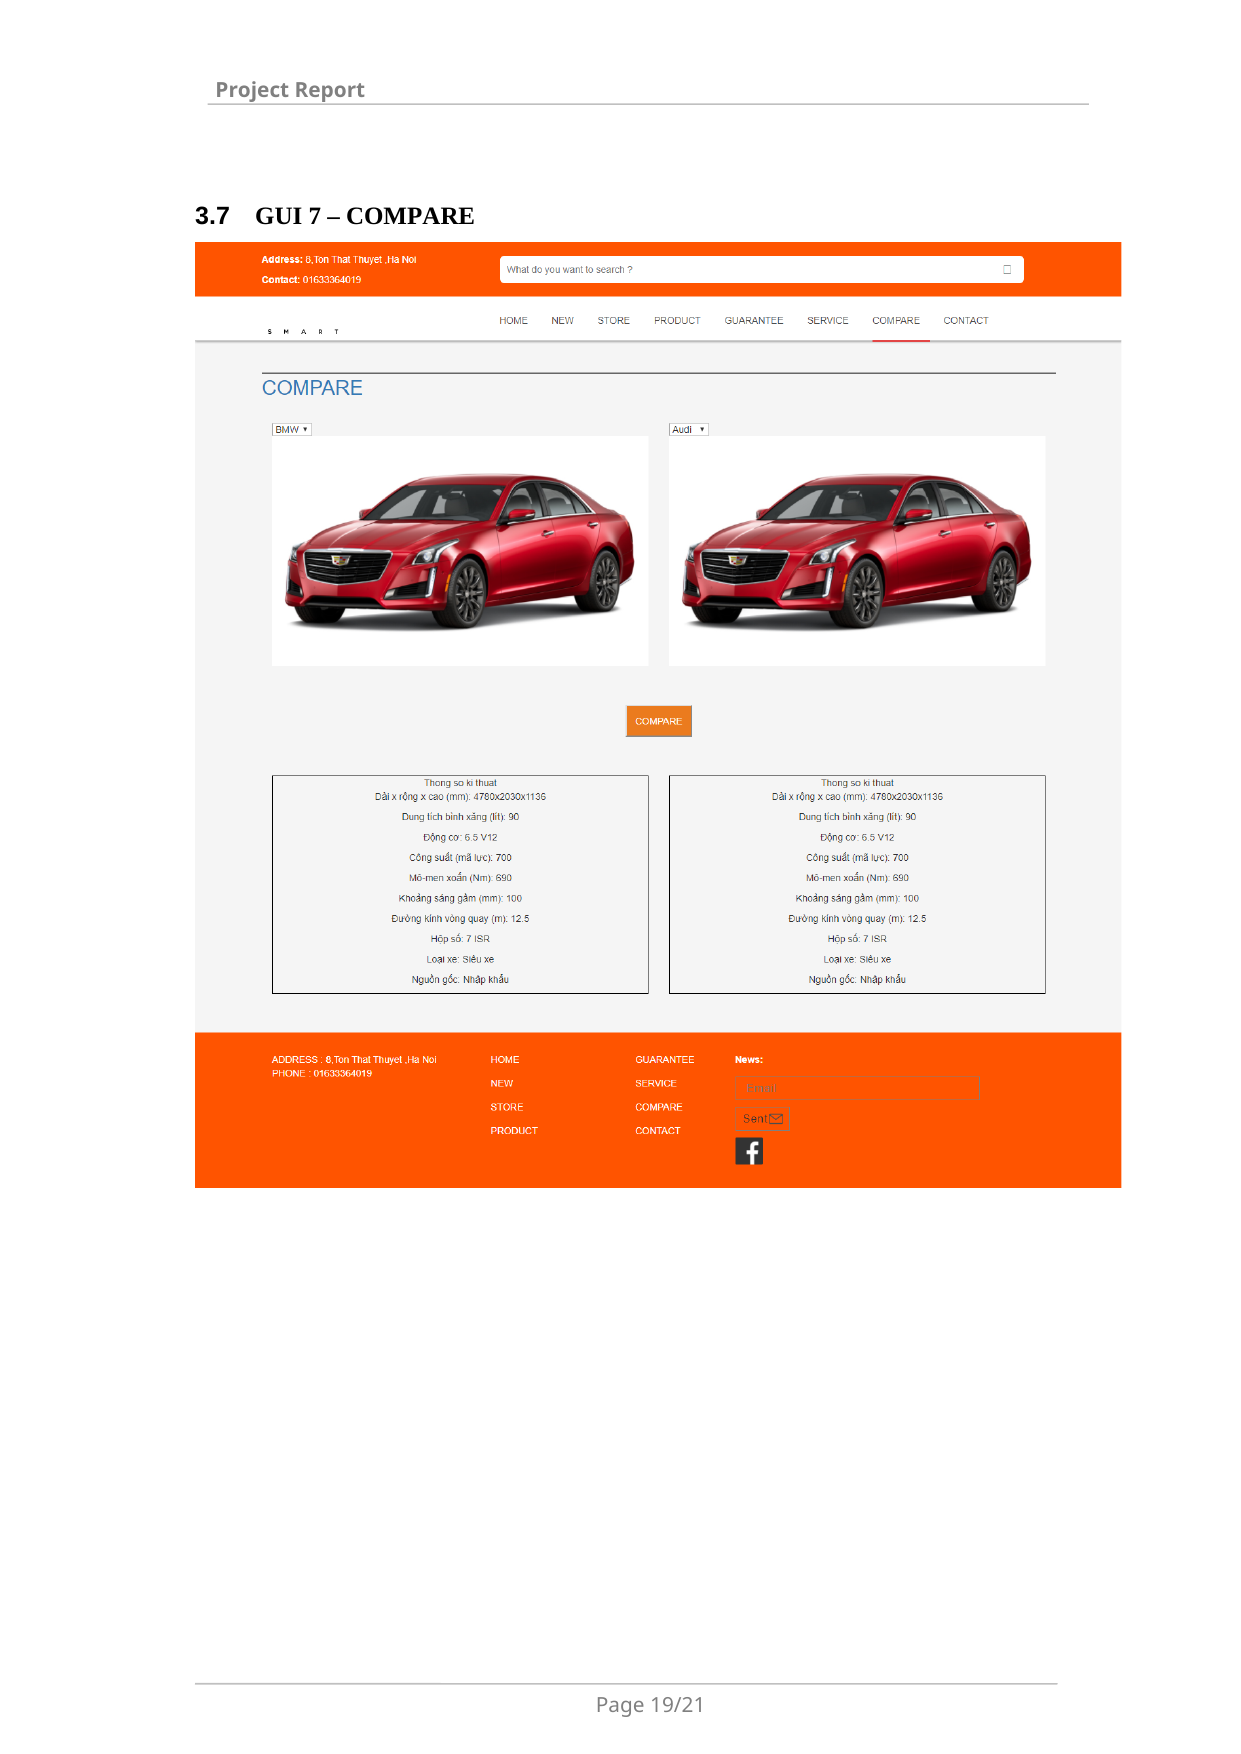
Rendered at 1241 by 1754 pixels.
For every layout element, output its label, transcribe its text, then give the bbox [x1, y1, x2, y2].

picture [195, 242, 1122, 1188]
subtitle GUI 7 – COMPARE [195, 201, 1106, 230]
